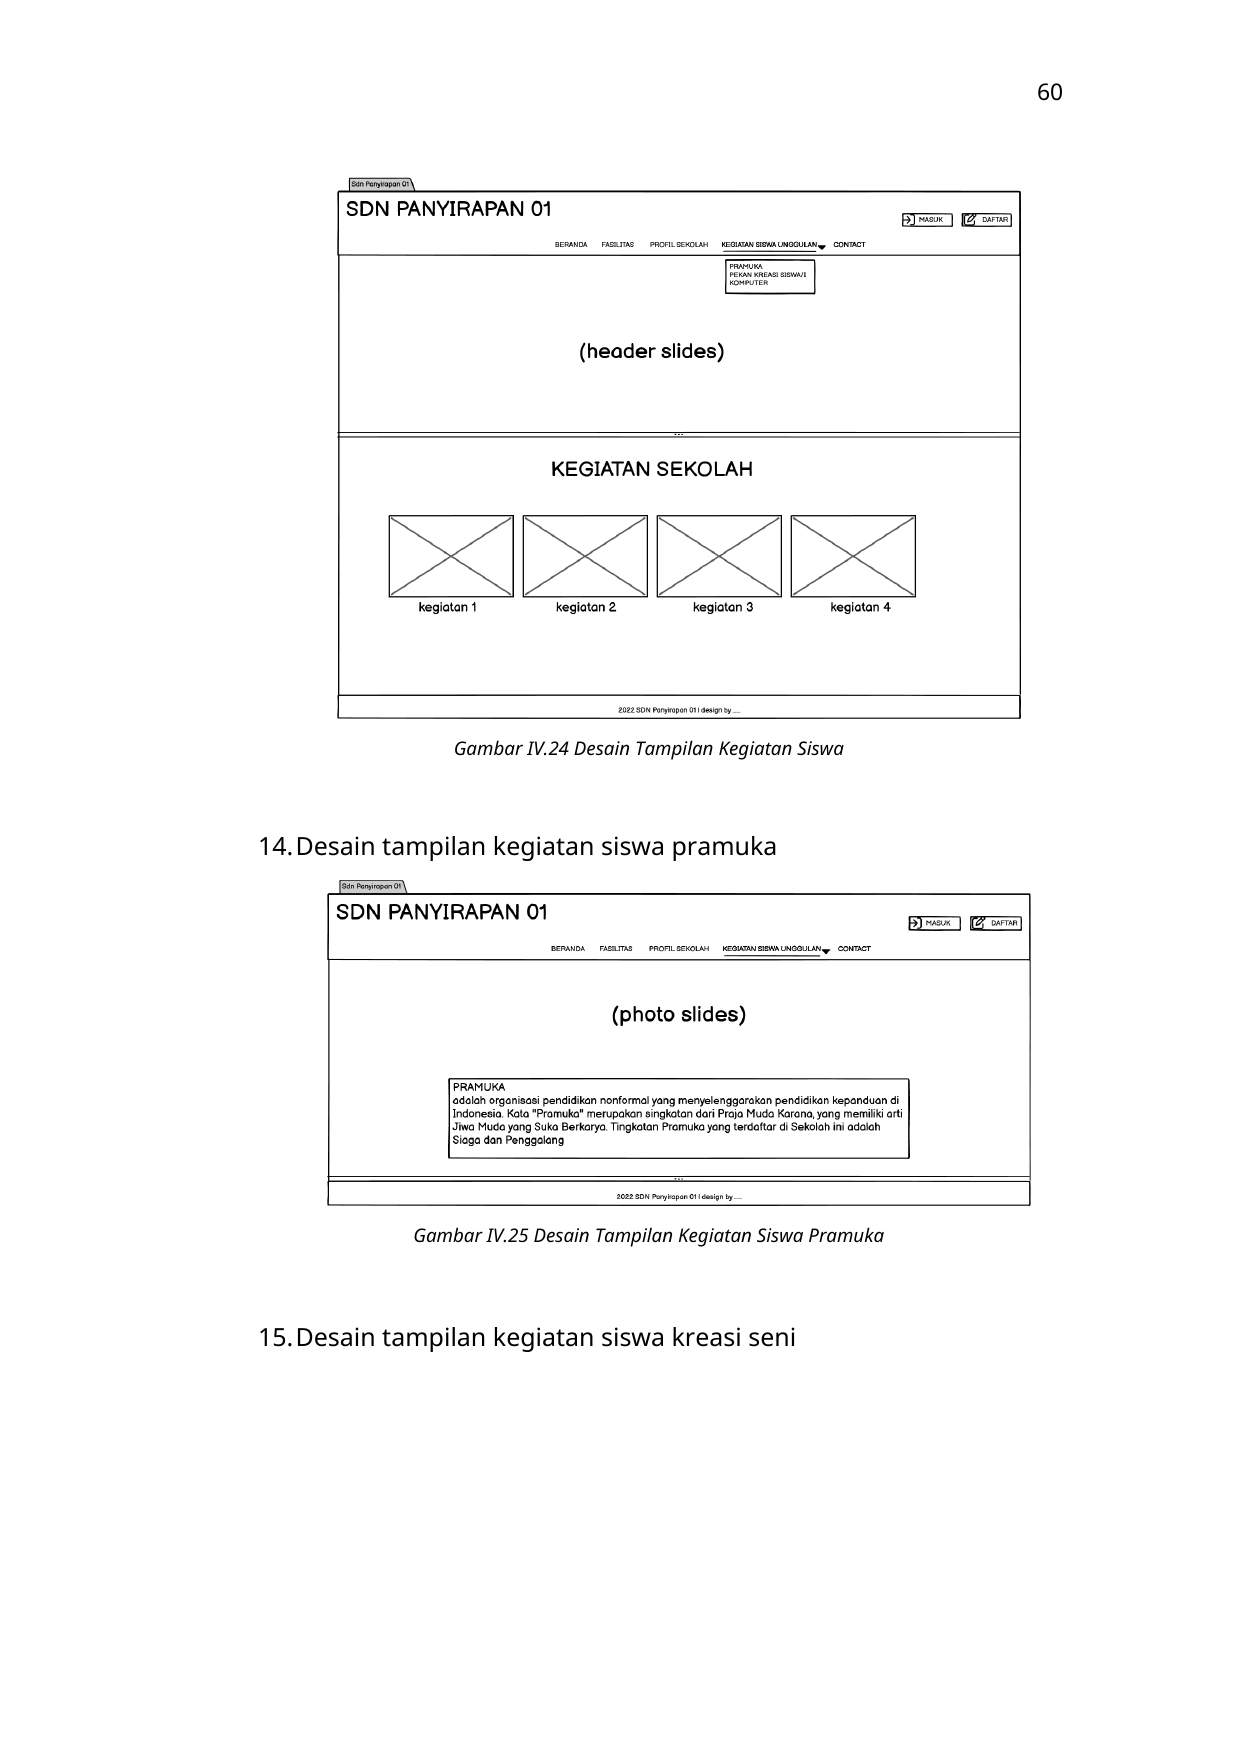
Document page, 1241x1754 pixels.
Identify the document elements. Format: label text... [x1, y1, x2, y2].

text Gambar IV.25 Desain Tampilan Kegiatan Siswa Pramuka [236, 1222, 1063, 1248]
list Desain tampilan kegiatan siswa pramuka [258, 829, 1063, 863]
picture [337, 177, 1021, 719]
text Gambar IV.24 Desain Tampilan Kegiatan Siswa [236, 736, 1063, 761]
picture [327, 880, 1031, 1206]
list Desain tampilan kegiatan siswa kreasi seni [258, 1320, 1063, 1354]
